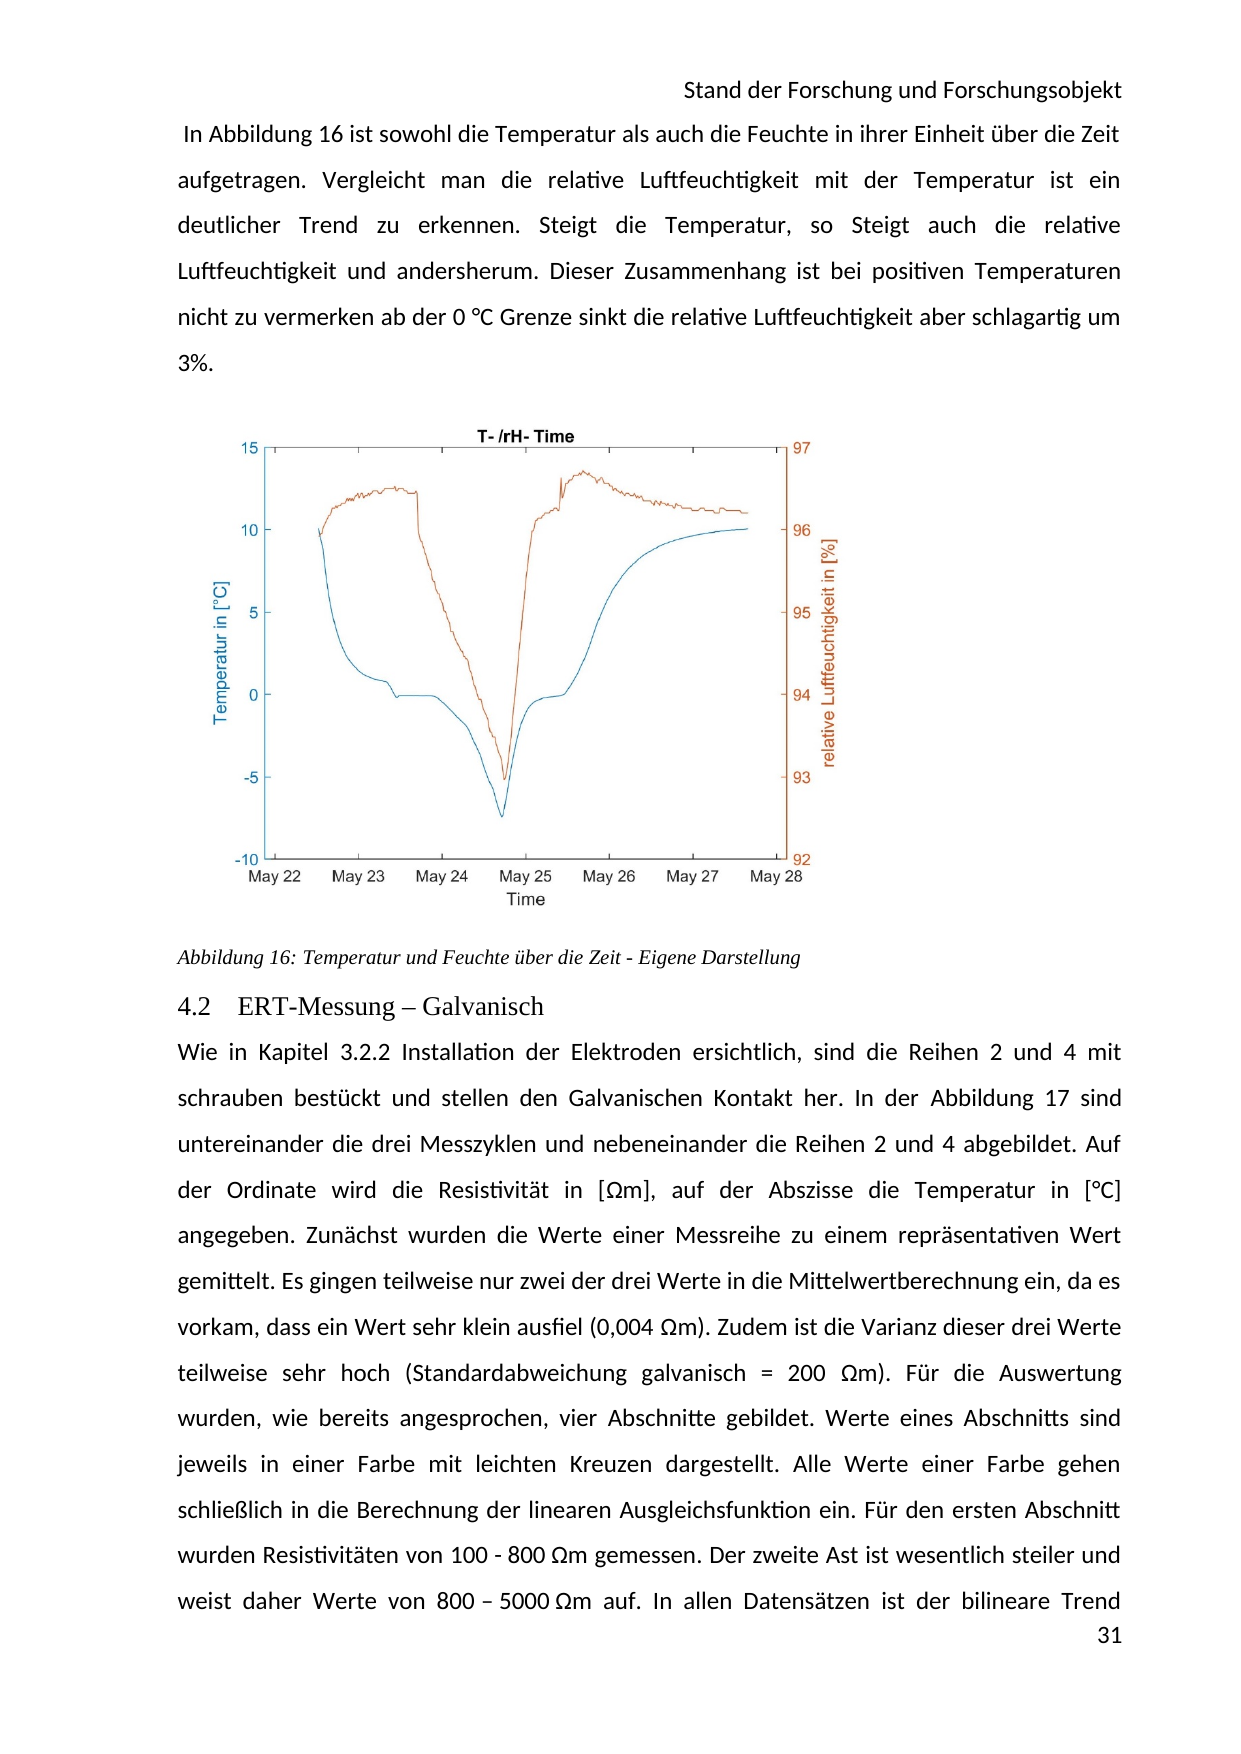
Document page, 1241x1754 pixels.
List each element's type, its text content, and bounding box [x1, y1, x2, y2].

picture [177, 409, 849, 914]
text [177, 1037, 1122, 1616]
subtitle ERT-Messung – Galvanisch [177, 990, 1122, 1021]
text In Abbildung 16 ist sowohl die Temperatur als auch die Feuchte in ihrer Einheit über die Zeit aufgetragen. Vergleicht man die relative Luftfeuchtigkeit mit der Temperatur ist ein deutlicher Trend zu erkennen. Steigt die Temperatur, so Steigt auch die relative Luftfeuchtigkeit und andersherum. Dieser Zusammenhang ist bei positiven Temperaturen nicht zu vermerken ab der 0 °C Grenze sinkt die relative Luftfeuchtigkeit aber schlagartig um 3%. [177, 118, 1122, 377]
